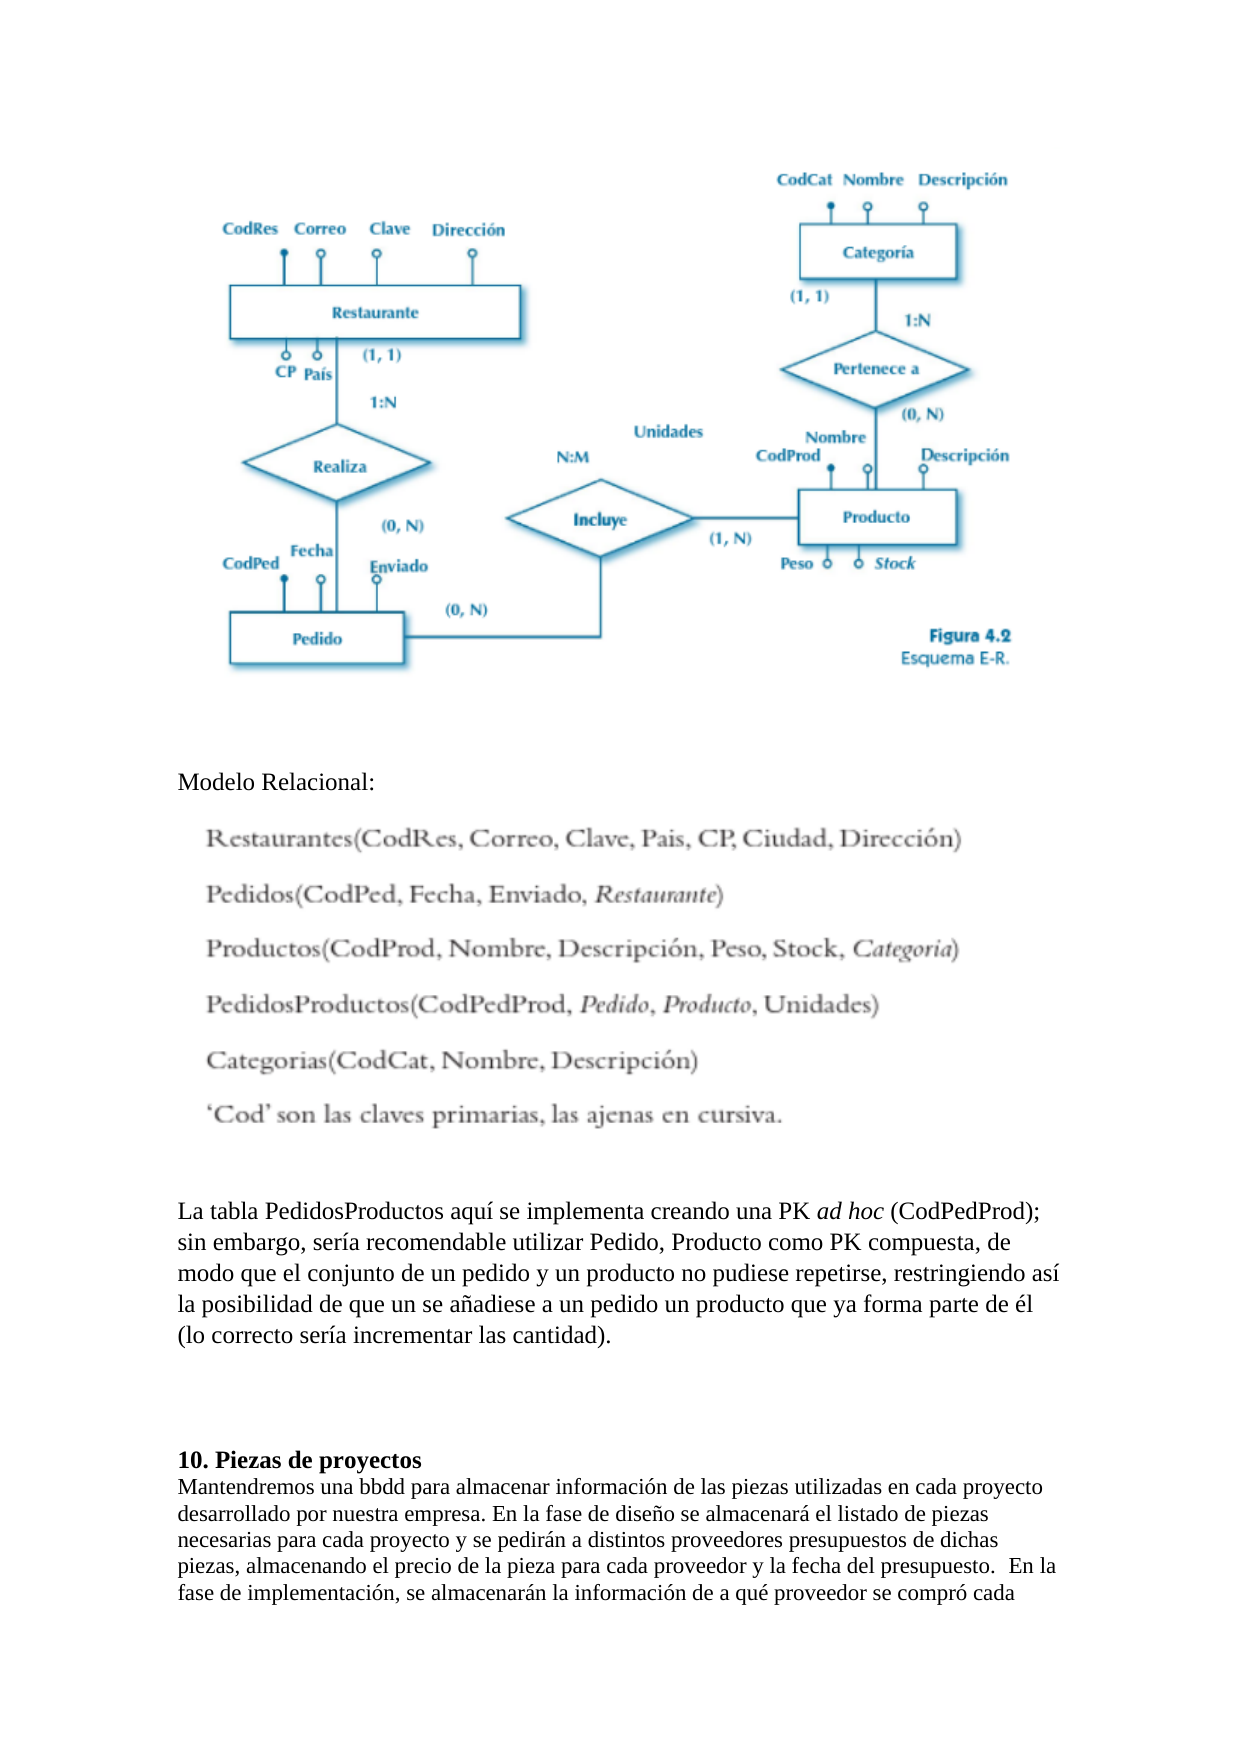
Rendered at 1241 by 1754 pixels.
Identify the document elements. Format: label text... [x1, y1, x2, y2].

text La tabla PedidosProductos aquí se implementa creando una PK ad hoc (CodPedProd); sin embargo, sería recomendable utilizar Pedido, Producto como PK compuesta, de modo que el conjunto de un pedido y un producto no pudiese repetirse, restringiendo así la posibilidad de que un se añadiese a un pedido un producto que ya forma parte de él (lo correcto sería incrementar las cantidad). [177, 1165, 1063, 1349]
text Modelo Relacional: [177, 767, 1063, 795]
picture [177, 147, 1063, 717]
subtitle 10. Piezas de proyectos [177, 1445, 1063, 1473]
picture [177, 816, 1063, 1144]
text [177, 1473, 1063, 1605]
